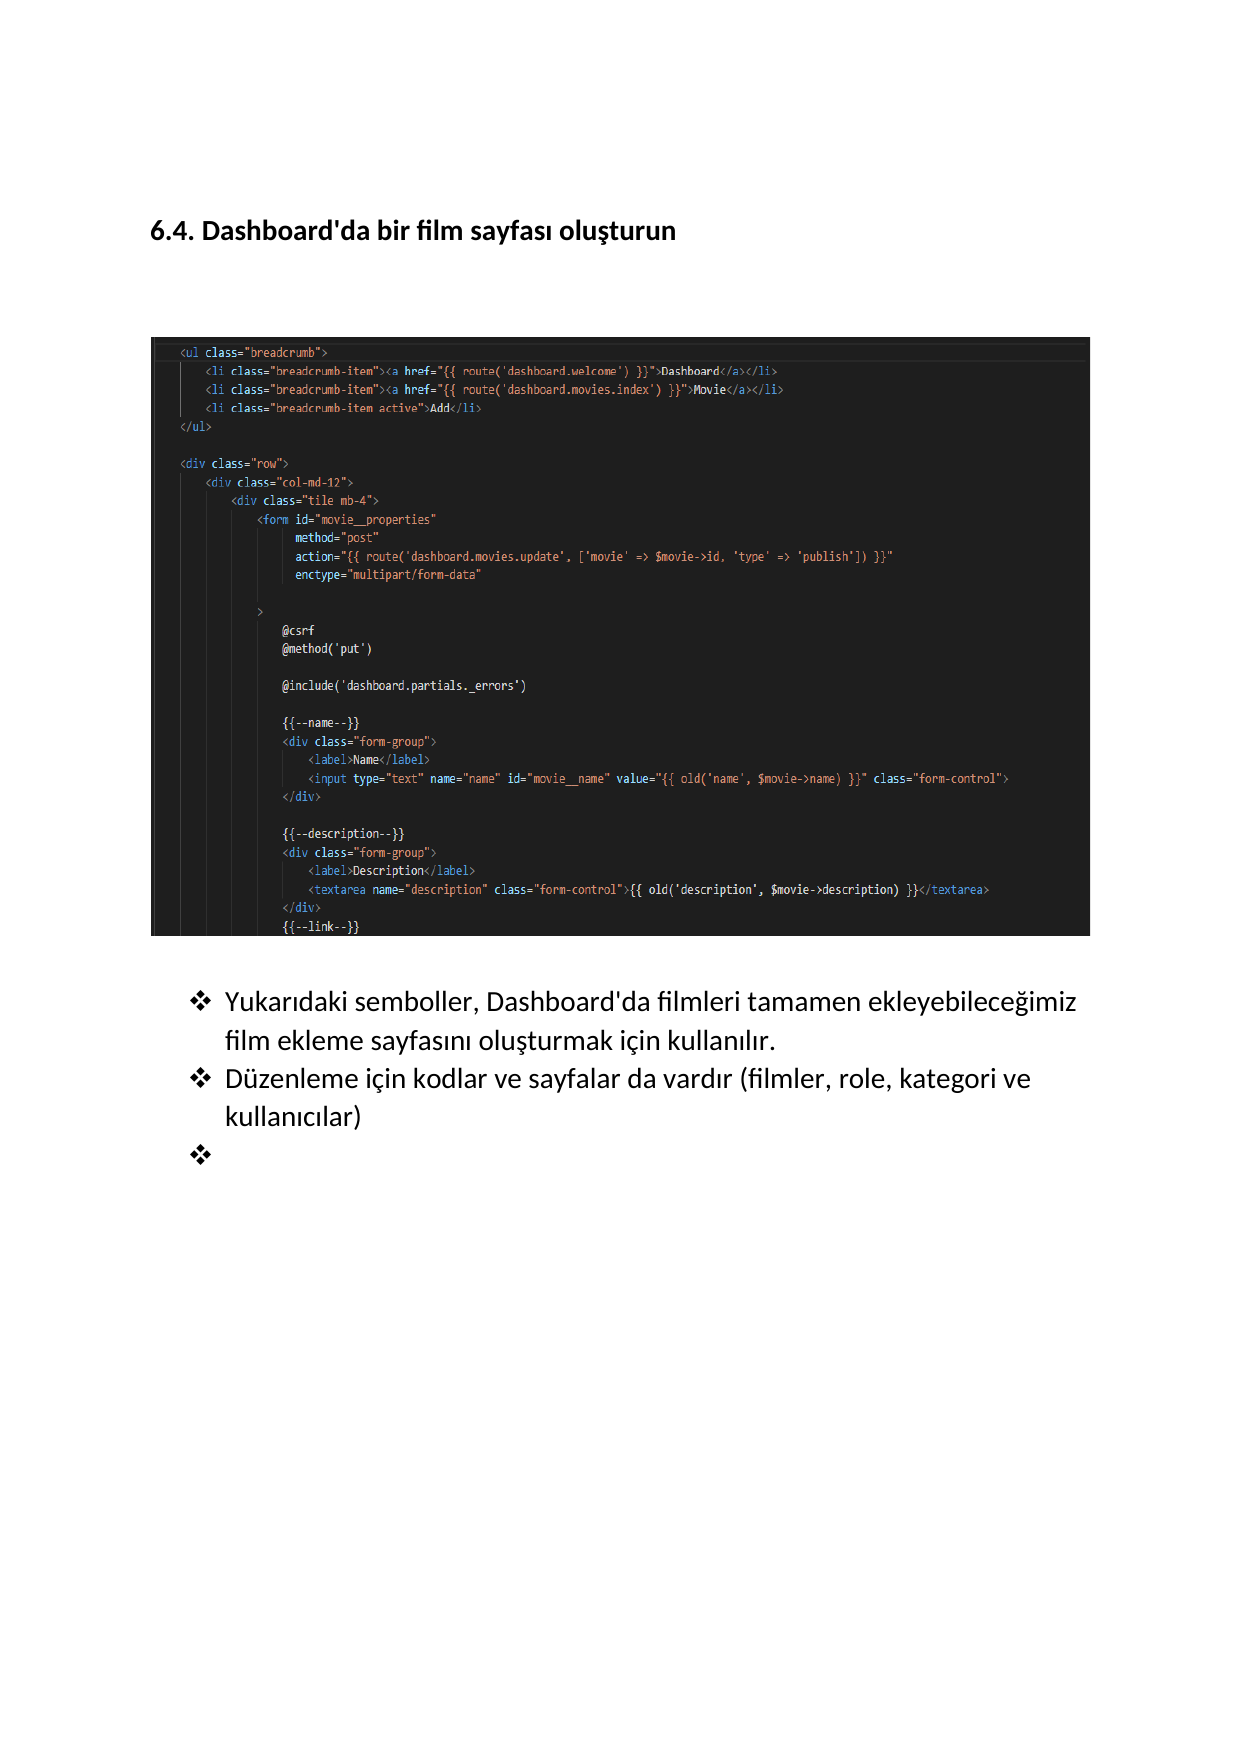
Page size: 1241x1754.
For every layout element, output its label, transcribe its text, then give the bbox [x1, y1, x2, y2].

list Düzenleme için kodlar ve sayfalar da vardır (filmler, role, kategori ve kullanıcılar) [187, 1060, 1090, 1134]
list Yukarıdaki semboller, Dashboard'da filmleri tamamen ekleyebileceğimiz film ekleme sayfasını oluşturmak için kullanılır. [187, 983, 1090, 1057]
picture [151, 337, 1091, 936]
text 6.4. Dashboard'da bir film sayfası oluşturun [150, 212, 1090, 247]
